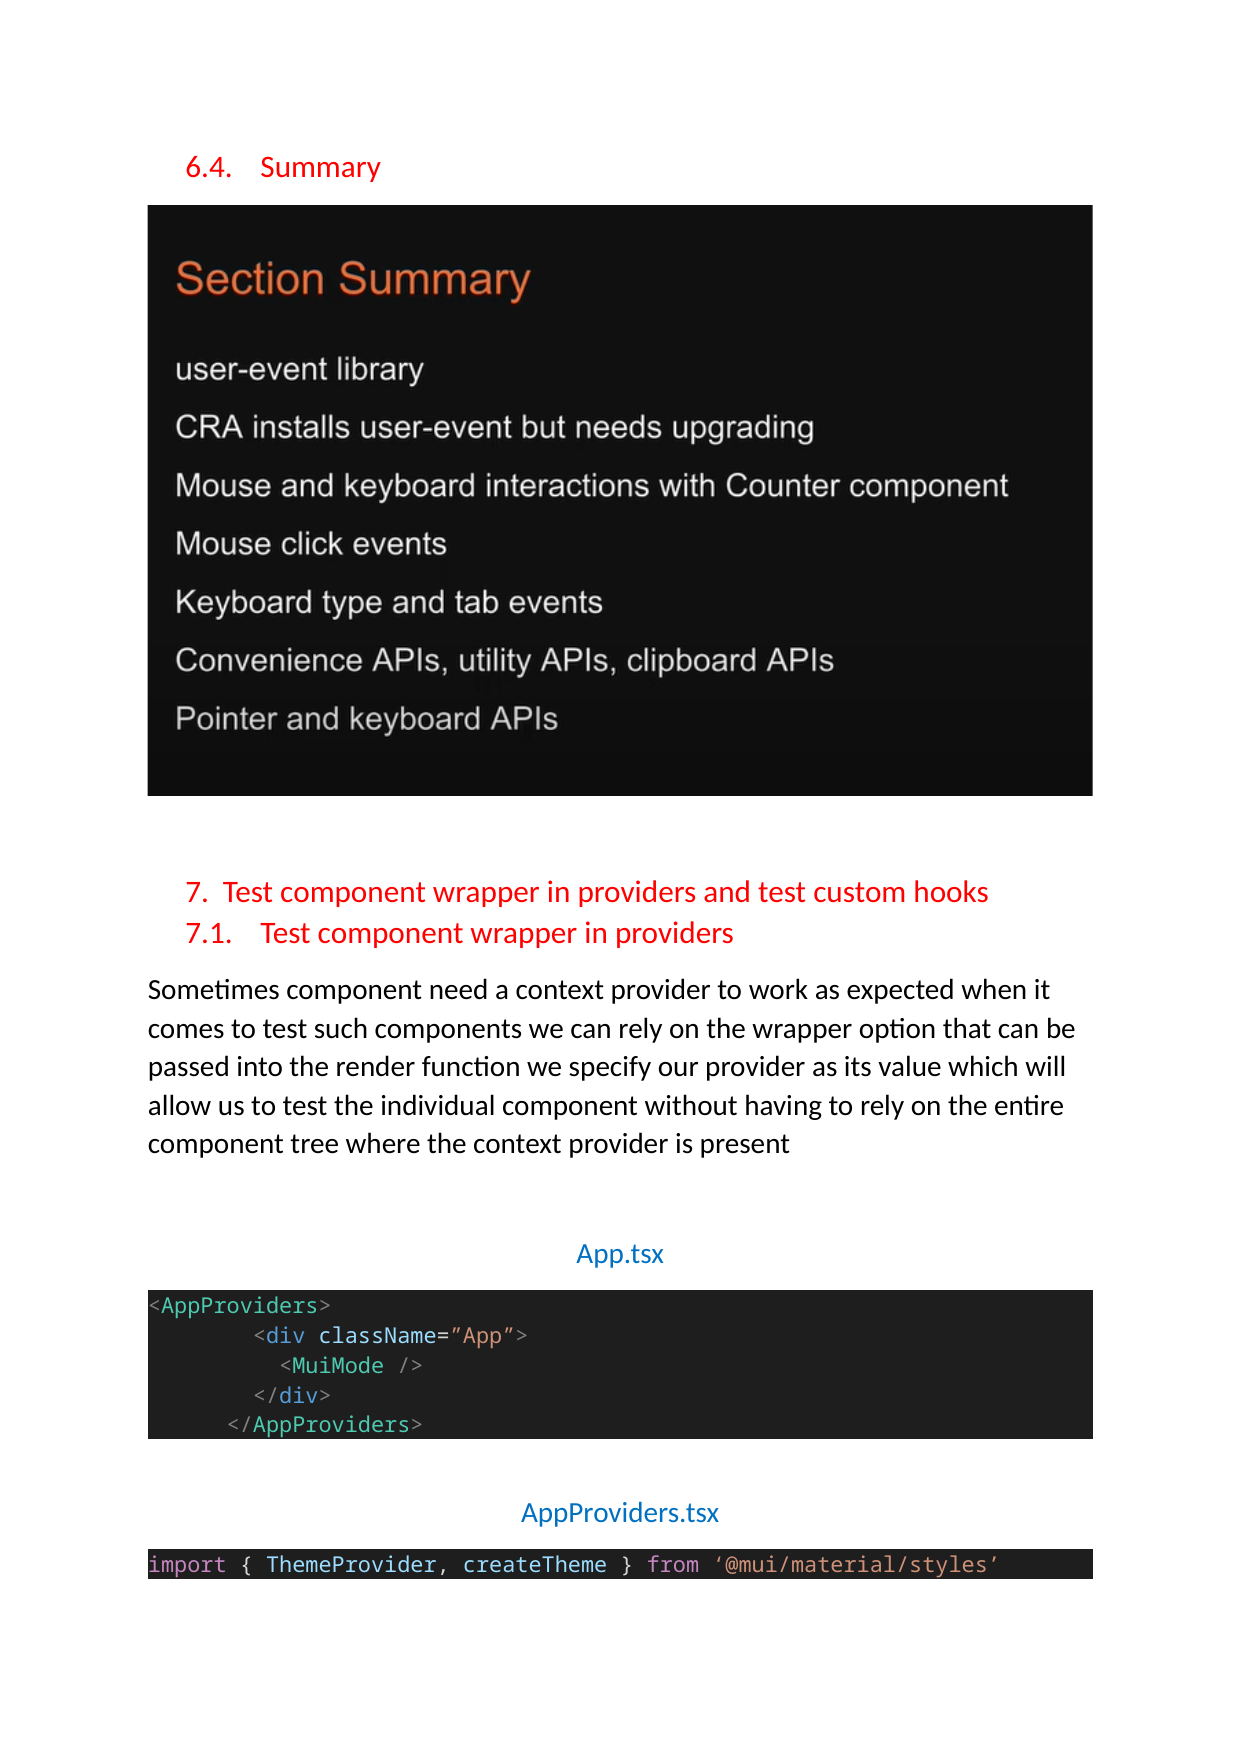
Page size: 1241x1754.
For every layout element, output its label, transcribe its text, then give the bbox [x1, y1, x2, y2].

text </div> [148, 1380, 1093, 1409]
text App.tsx [148, 1235, 1093, 1271]
list Test component wrapper in providers and test custom hooks [185, 872, 1093, 910]
text <div className=”App”> [148, 1320, 1093, 1350]
text Sometimes component need a context provider to work as expected when it comes to test such components we can rely on the wrapper option that can be passed into the render function we specify our provider as its value which will allow us to test the individual component without having to rely on the entire component tree where the context provider is present [148, 971, 1093, 1161]
text <MuiMode /> [148, 1350, 1093, 1380]
text import { ThemeProvider, createTheme } from ‘@mui/material/styles’ [148, 1549, 1093, 1579]
text </AppProviders> [148, 1409, 1093, 1439]
picture [147, 205, 1093, 796]
list Summary [185, 148, 1093, 186]
text AppProviders.tsx [148, 1494, 1093, 1530]
text <AppProviders> [148, 1290, 1093, 1320]
list Test component wrapper in providers [185, 913, 1093, 952]
